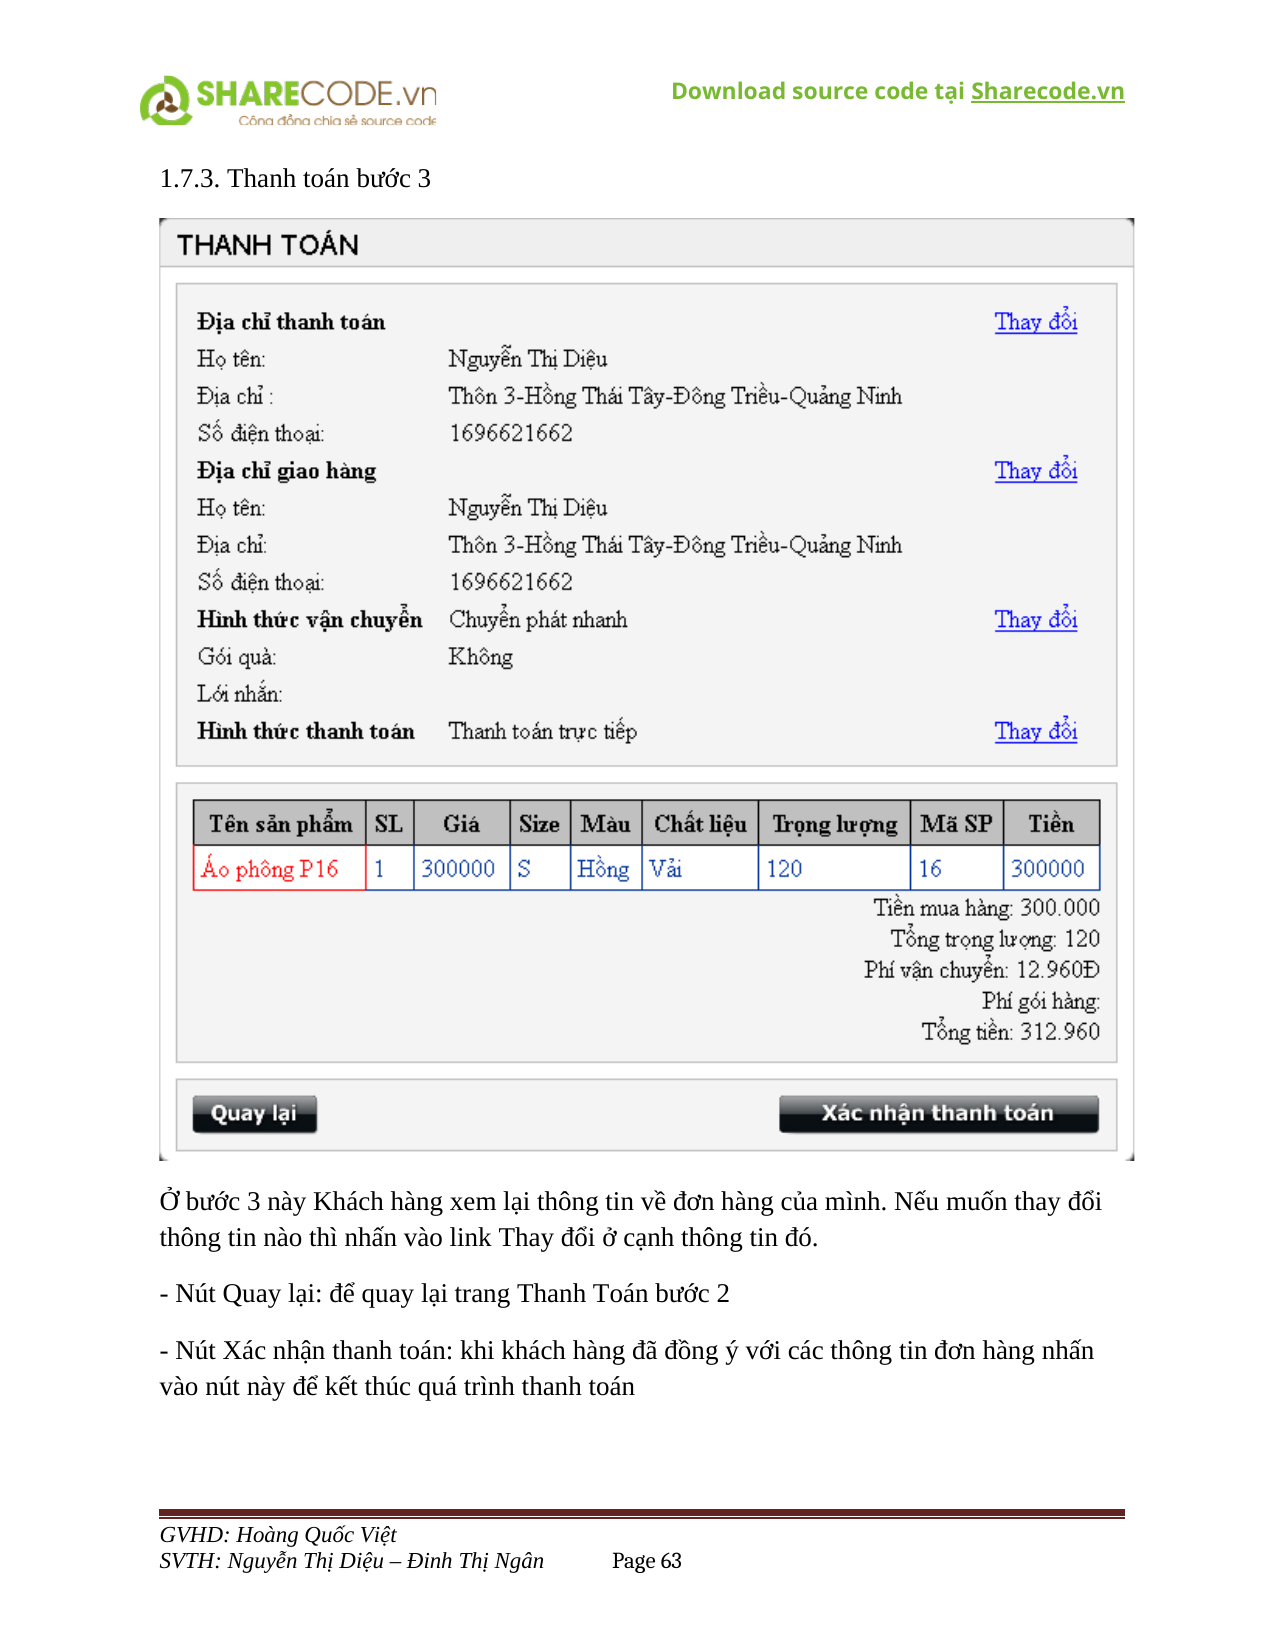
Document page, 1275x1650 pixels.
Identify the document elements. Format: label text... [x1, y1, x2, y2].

text - Nút Xác nhận thanh toán: khi khách hàng đã đồng ý với các thông tin đơn hàng nhấn vào nút này để kết thúc quá trình thanh toán [159, 1334, 1125, 1401]
picture [159, 218, 1135, 1161]
text Ở bước 3 này Khách hàng xem lại thông tin về đơn hàng của mình. Nếu muốn thay đổi thông tin nào thì nhấn vào link Thay đổi ở cạnh thông tin đó. [159, 1185, 1125, 1252]
text - Nút Quay lại: để quay lại trang Thanh Toán bước 2 [159, 1277, 1125, 1308]
picture [139, 75, 437, 126]
text 1.7.3. Thanh toán bước 3 [159, 162, 1125, 193]
